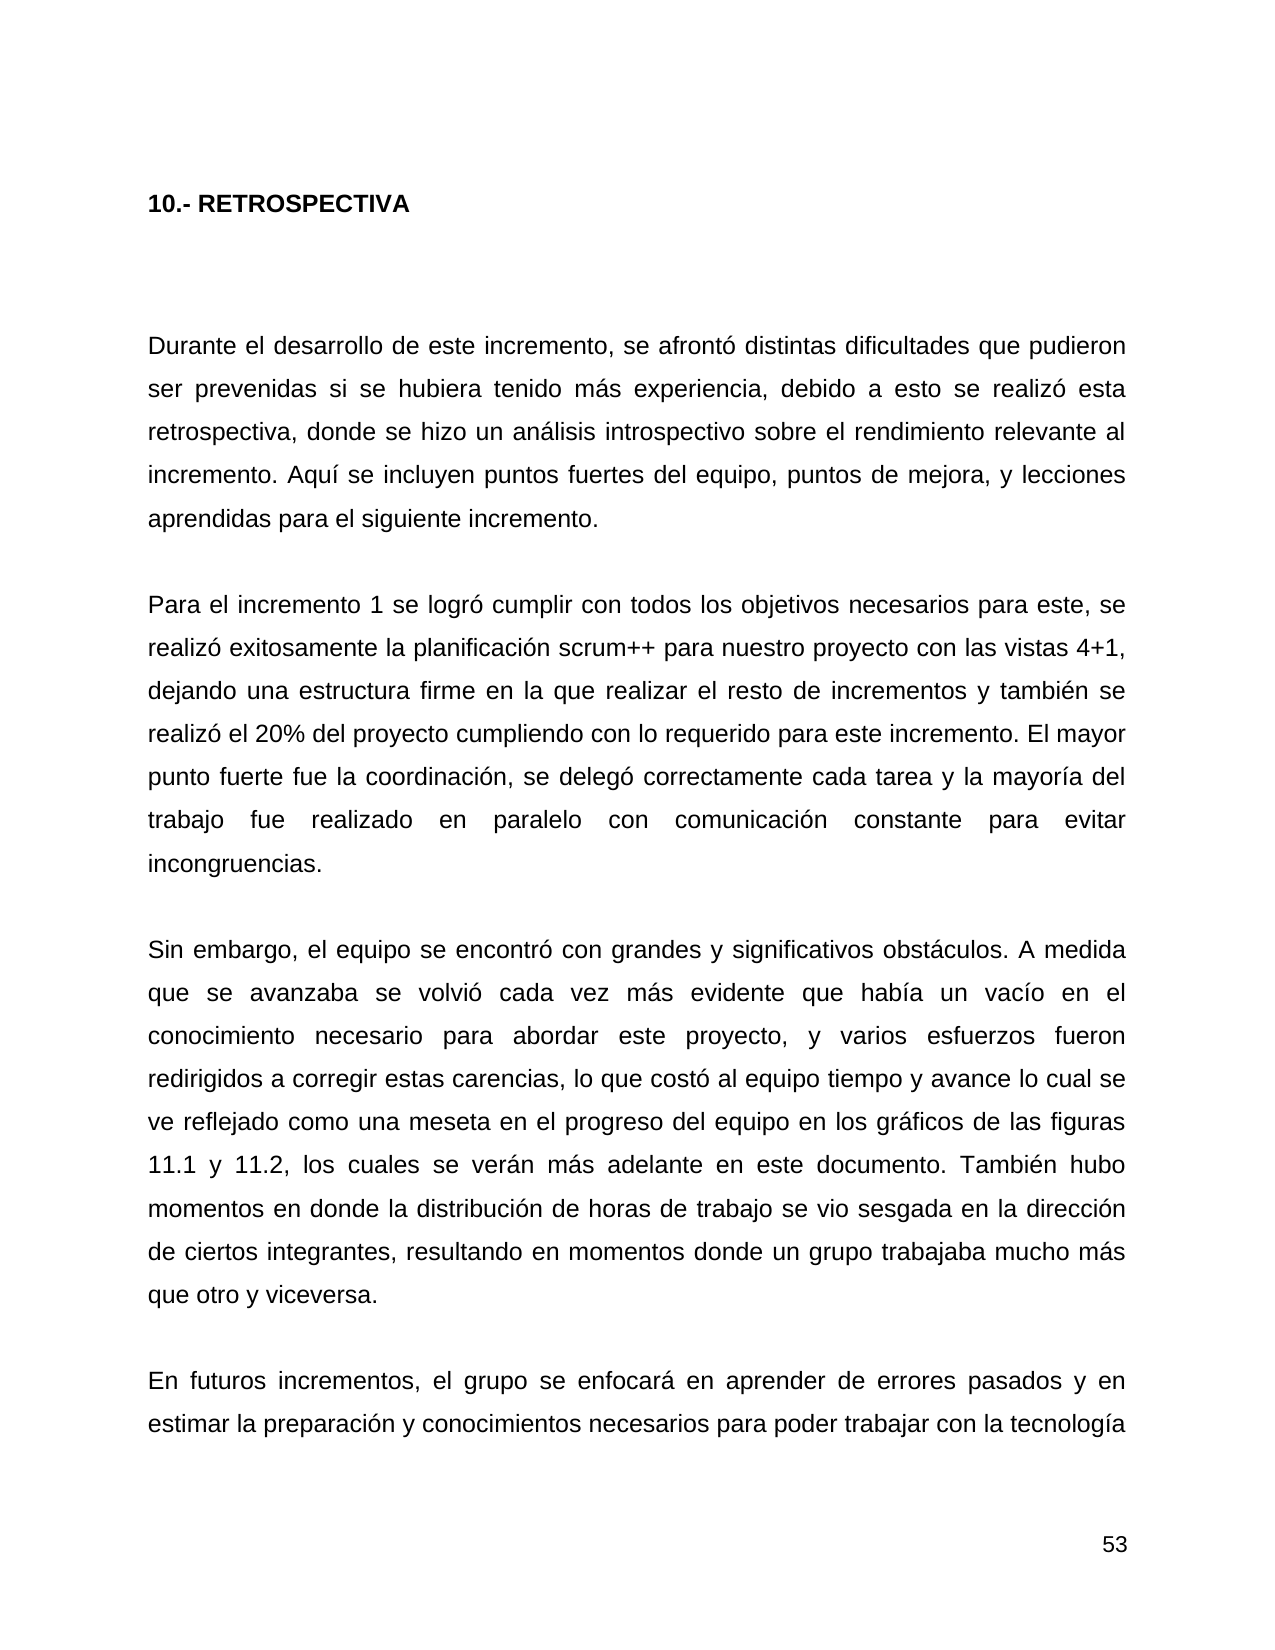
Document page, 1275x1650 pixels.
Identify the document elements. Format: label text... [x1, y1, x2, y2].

subtitle 10.- RETROSPECTIVA [148, 189, 1127, 218]
text Sin embargo, el equipo se encontró con grandes y significativos obstáculos. A medida que se avanzaba se volvió cada vez más evidente que había un vacío en el conocimiento necesario para abordar este proyecto, y varios esfuerzos fueron redirigidos a corregir estas carencias, lo que costó al equipo tiempo y avance lo cual se ve reflejado como una meseta en el progreso del equipo en los gráficos de las figuras 11.1 y 11.2, los cuales se verán más adelante en este documento. También hubo momentos en donde la distribución de horas de trabajo se vio sesgada en la dirección de ciertos integrantes, resultando en momentos donde un grupo trabajaba mucho más que otro y viceversa. [148, 935, 1127, 1309]
text Para el incremento 1 se logró cumplir con todos los objetivos necesarios para este, se realizó exitosamente la planificación scrum++ para nuestro proyecto con las vistas 4+1, dejando una estructura firme en la que realizar el resto de incrementos y también se realizó el 20% del proyecto cumpliendo con lo requerido para este incremento. El mayor punto fuerte fue la coordinación, se delegó correctamente cada tarea y la mayoría del trabajo fue realizado en paralelo con comunicación constante para evitar incongruencias. [148, 590, 1127, 877]
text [148, 1366, 1127, 1438]
text Durante el desarrollo de este incremento, se afrontó distintas dificultades que pudieron ser prevenidas si se hubiera tenido más experiencia, debido a esto se realizó esta retrospectiva, donde se hizo un análisis introspectivo sobre el rendimiento relevante al incremento. Aquí se incluyen puntos fuertes del equipo, puntos de mejora, y lecciones aprendidas para el siguiente incremento. [148, 331, 1127, 532]
